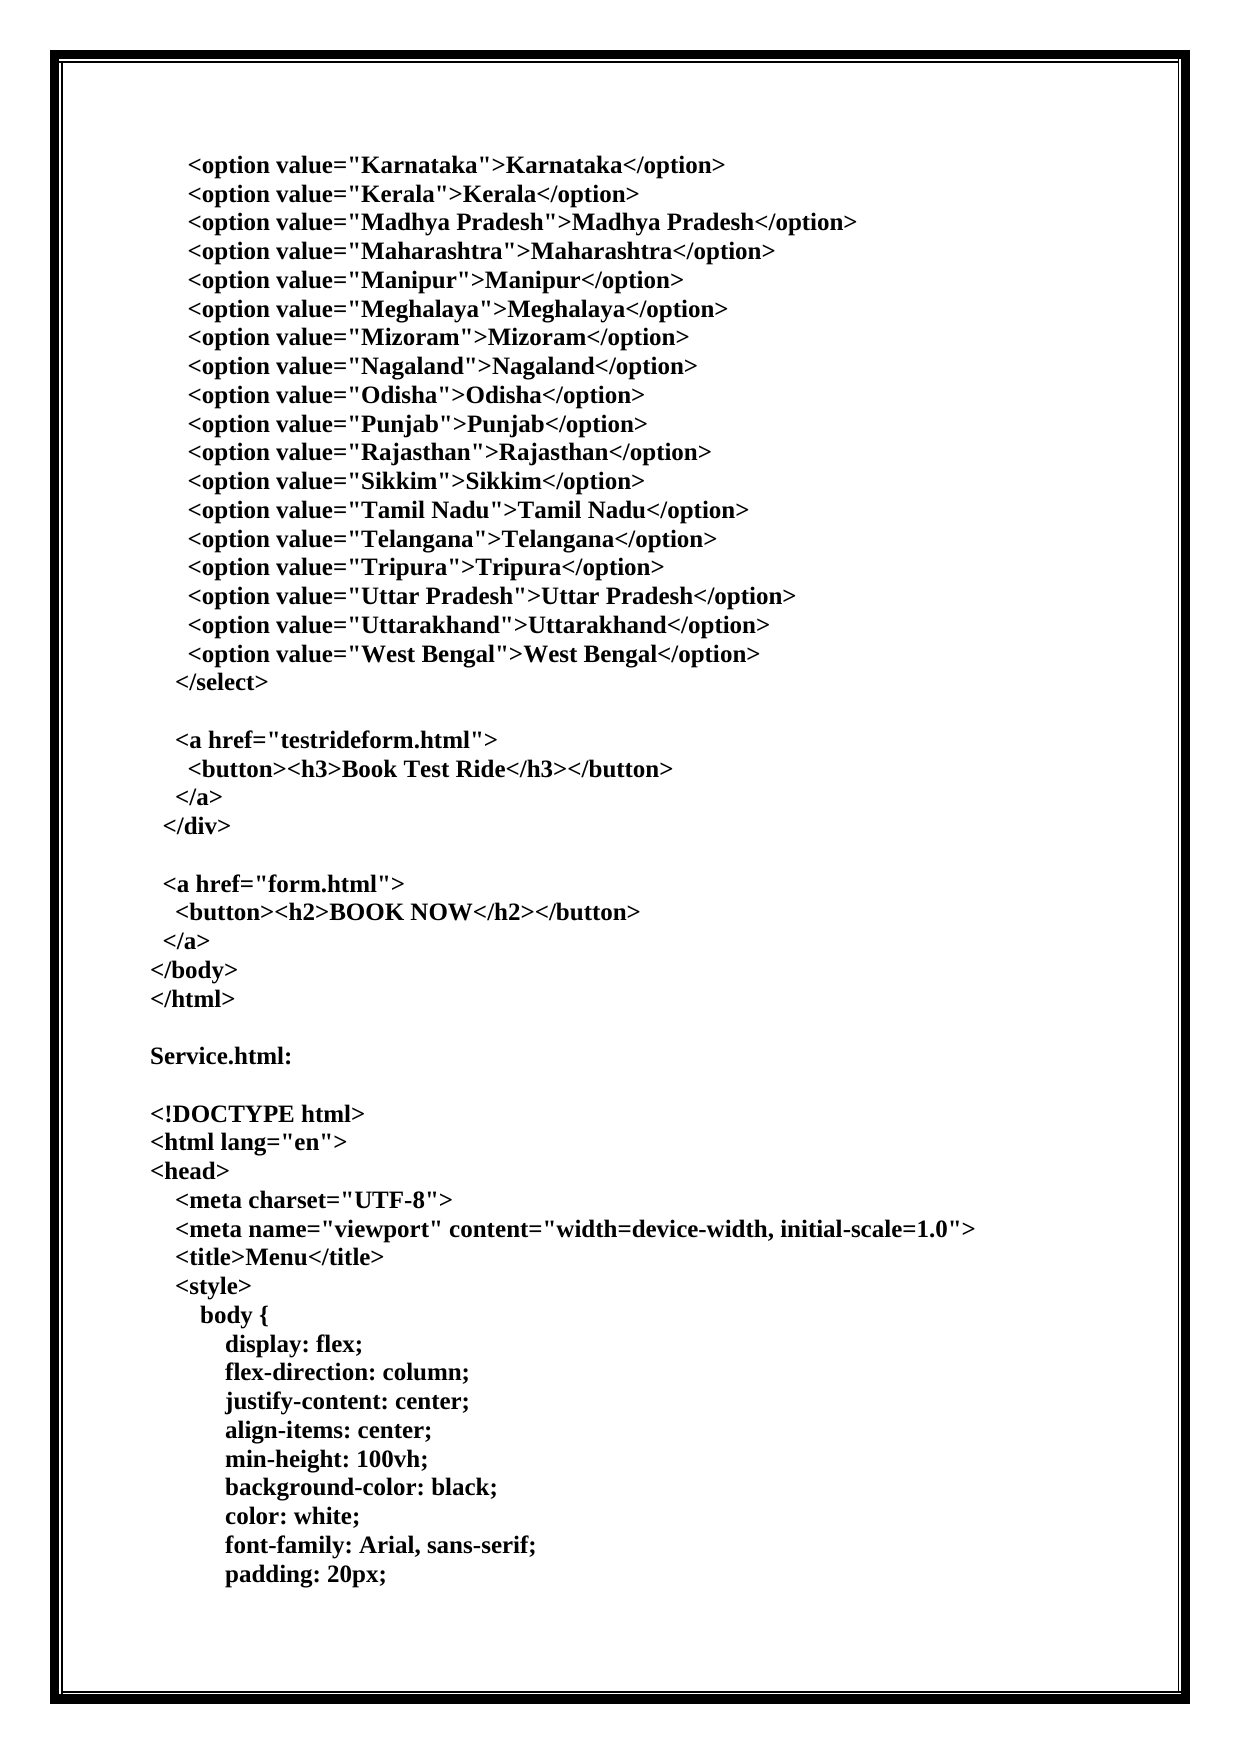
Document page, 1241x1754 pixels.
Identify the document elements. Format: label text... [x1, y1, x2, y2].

text <option value="Maharashtra">Maharashtra</option> [150, 236, 1090, 265]
text display: flex; [150, 1329, 1090, 1357]
text <option value="Nagaland">Nagaland</option> [150, 351, 1090, 380]
text font-family: Arial, sans-serif; [150, 1530, 1090, 1559]
text <html lang="en"> [150, 1127, 1090, 1156]
text <a href="form.html"> [150, 869, 1090, 897]
text color: white; [150, 1501, 1090, 1530]
text <option value="Mizoram">Mizoram</option> [150, 322, 1090, 351]
text <head> [150, 1156, 1090, 1185]
text <option value="Odisha">Odisha</option> [150, 380, 1090, 409]
text </div> [150, 811, 1090, 840]
text <option value="Madhya Pradesh">Madhya Pradesh</option> [150, 207, 1090, 236]
text justify-content: center; [150, 1386, 1090, 1415]
text align-items: center; [150, 1415, 1090, 1444]
text </body> [150, 955, 1090, 984]
text </a> [150, 926, 1090, 955]
text <style> [150, 1271, 1090, 1300]
text <option value="Kerala">Kerala</option> [150, 179, 1090, 207]
text <option value="Uttar Pradesh">Uttar Pradesh</option> [150, 581, 1090, 610]
text <title>Menu</title> [150, 1242, 1090, 1271]
text flex-direction: column; [150, 1357, 1090, 1386]
text <option value="Uttarakhand">Uttarakhand</option> [150, 610, 1090, 639]
text padding: 20px; [150, 1559, 1090, 1587]
text <option value="Rajasthan">Rajasthan</option> [150, 437, 1090, 466]
text </select> [150, 667, 1090, 696]
text <option value="Meghalaya">Meghalaya</option> [150, 294, 1090, 322]
text <option value="Punjab">Punjab</option> [150, 409, 1090, 437]
text background-color: black; [150, 1472, 1090, 1501]
text <option value="Karnataka">Karnataka</option> [150, 150, 1090, 179]
text <button><h2>BOOK NOW</h2></button> [150, 897, 1090, 926]
text <button><h3>Book Test Ride</h3></button> [150, 754, 1090, 782]
text </html> [150, 984, 1090, 1012]
text </a> [150, 782, 1090, 811]
text <meta name="viewport" content="width=device-width, initial-scale=1.0"> [150, 1214, 1090, 1242]
text body { [150, 1300, 1090, 1329]
text <option value="Manipur">Manipur</option> [150, 265, 1090, 294]
text min-height: 100vh; [150, 1444, 1090, 1472]
text <option value="Tamil Nadu">Tamil Nadu</option> [150, 495, 1090, 524]
text <a href="testrideform.html"> [150, 725, 1090, 754]
text <option value="Telangana">Telangana</option> [150, 524, 1090, 552]
text <option value="Tripura">Tripura</option> [150, 552, 1090, 581]
text <option value="West Bengal">West Bengal</option> [150, 639, 1090, 667]
text <meta charset="UTF-8"> [150, 1185, 1090, 1214]
text <!DOCTYPE html> [150, 1099, 1090, 1127]
text <option value="Sikkim">Sikkim</option> [150, 466, 1090, 495]
text Service.html: [150, 1041, 1090, 1070]
